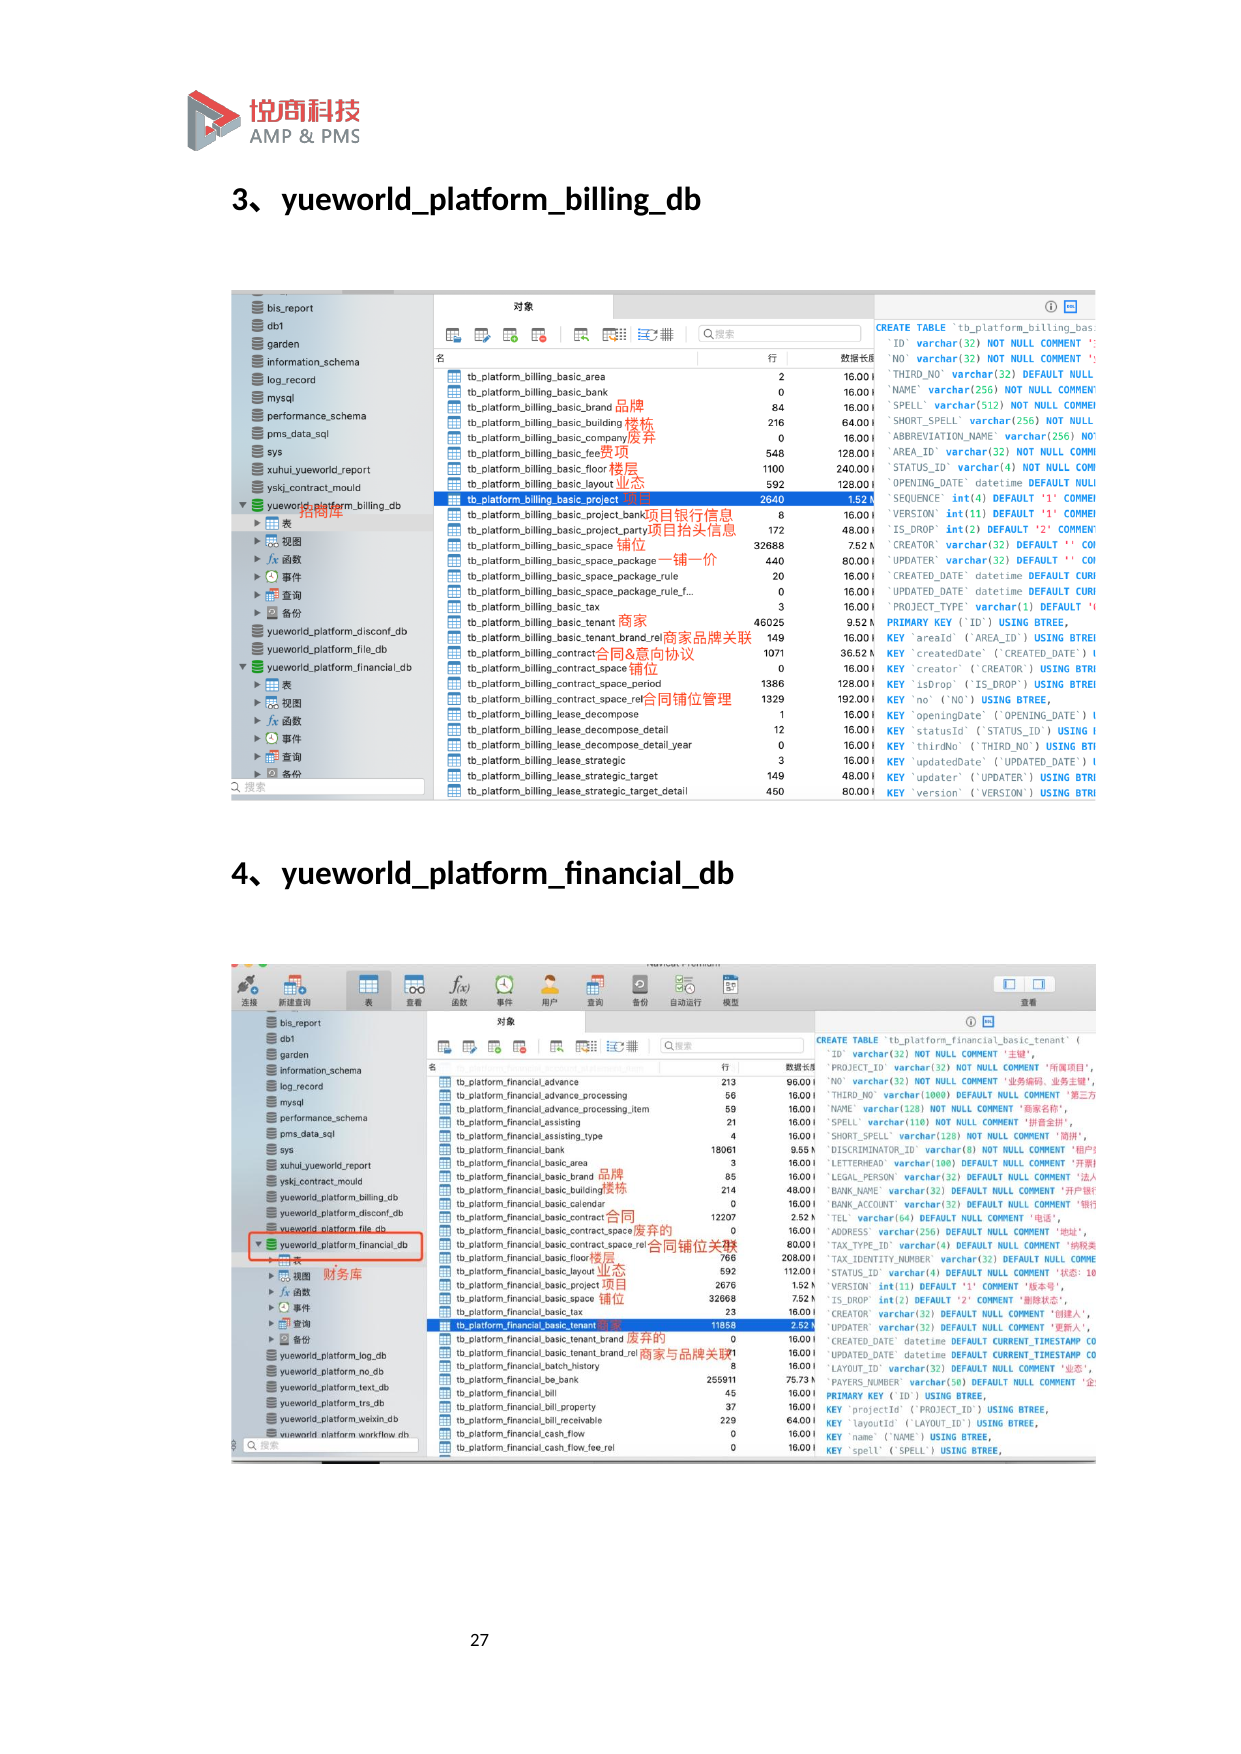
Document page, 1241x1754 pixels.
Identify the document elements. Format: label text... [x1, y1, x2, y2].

picture [187, 90, 360, 151]
subtitle yueworld_platform_billing_db [187, 163, 1053, 228]
picture [231, 290, 1096, 801]
picture [231, 964, 1096, 1464]
subtitle yueworld_platform_financial_db [187, 837, 1053, 902]
